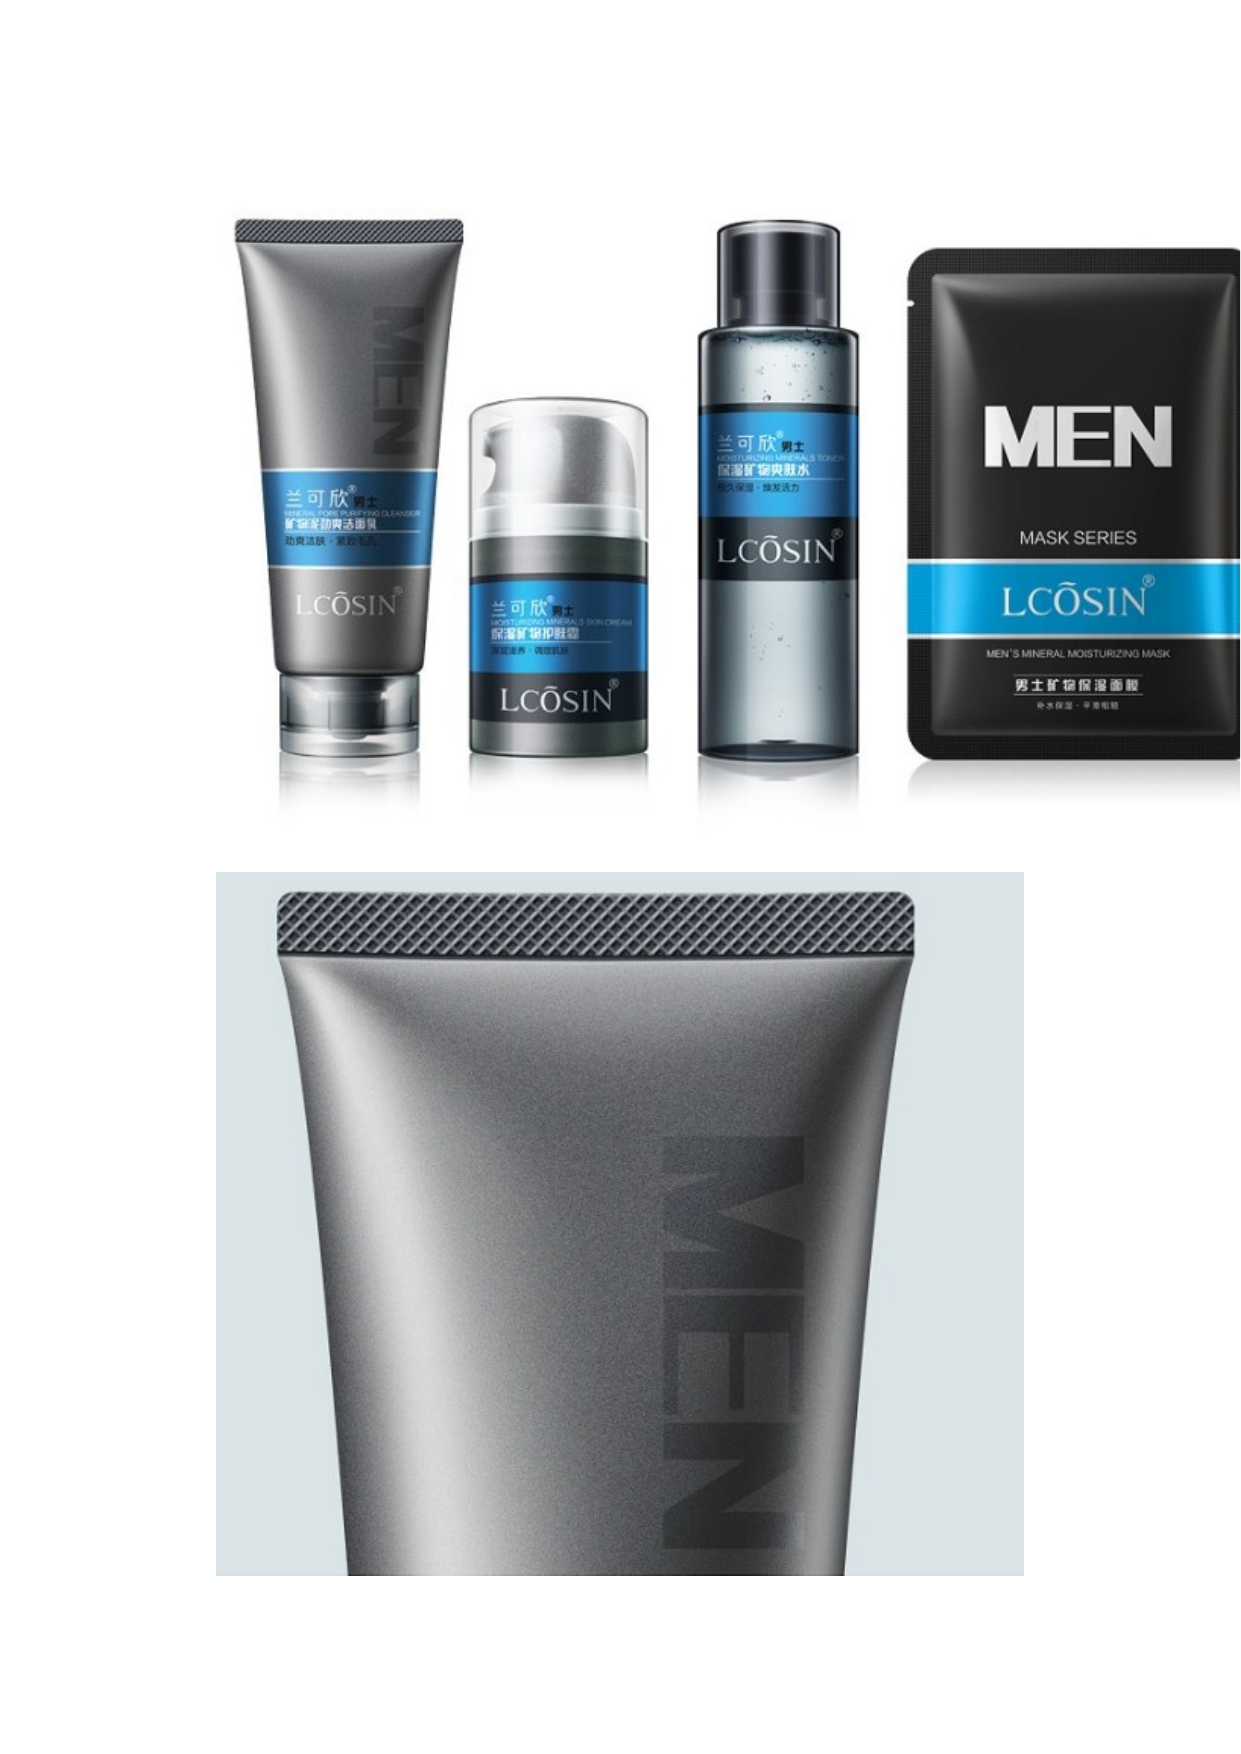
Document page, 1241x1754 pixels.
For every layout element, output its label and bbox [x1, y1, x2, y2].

picture [216, 872, 1024, 1576]
picture [187, 162, 1241, 834]
